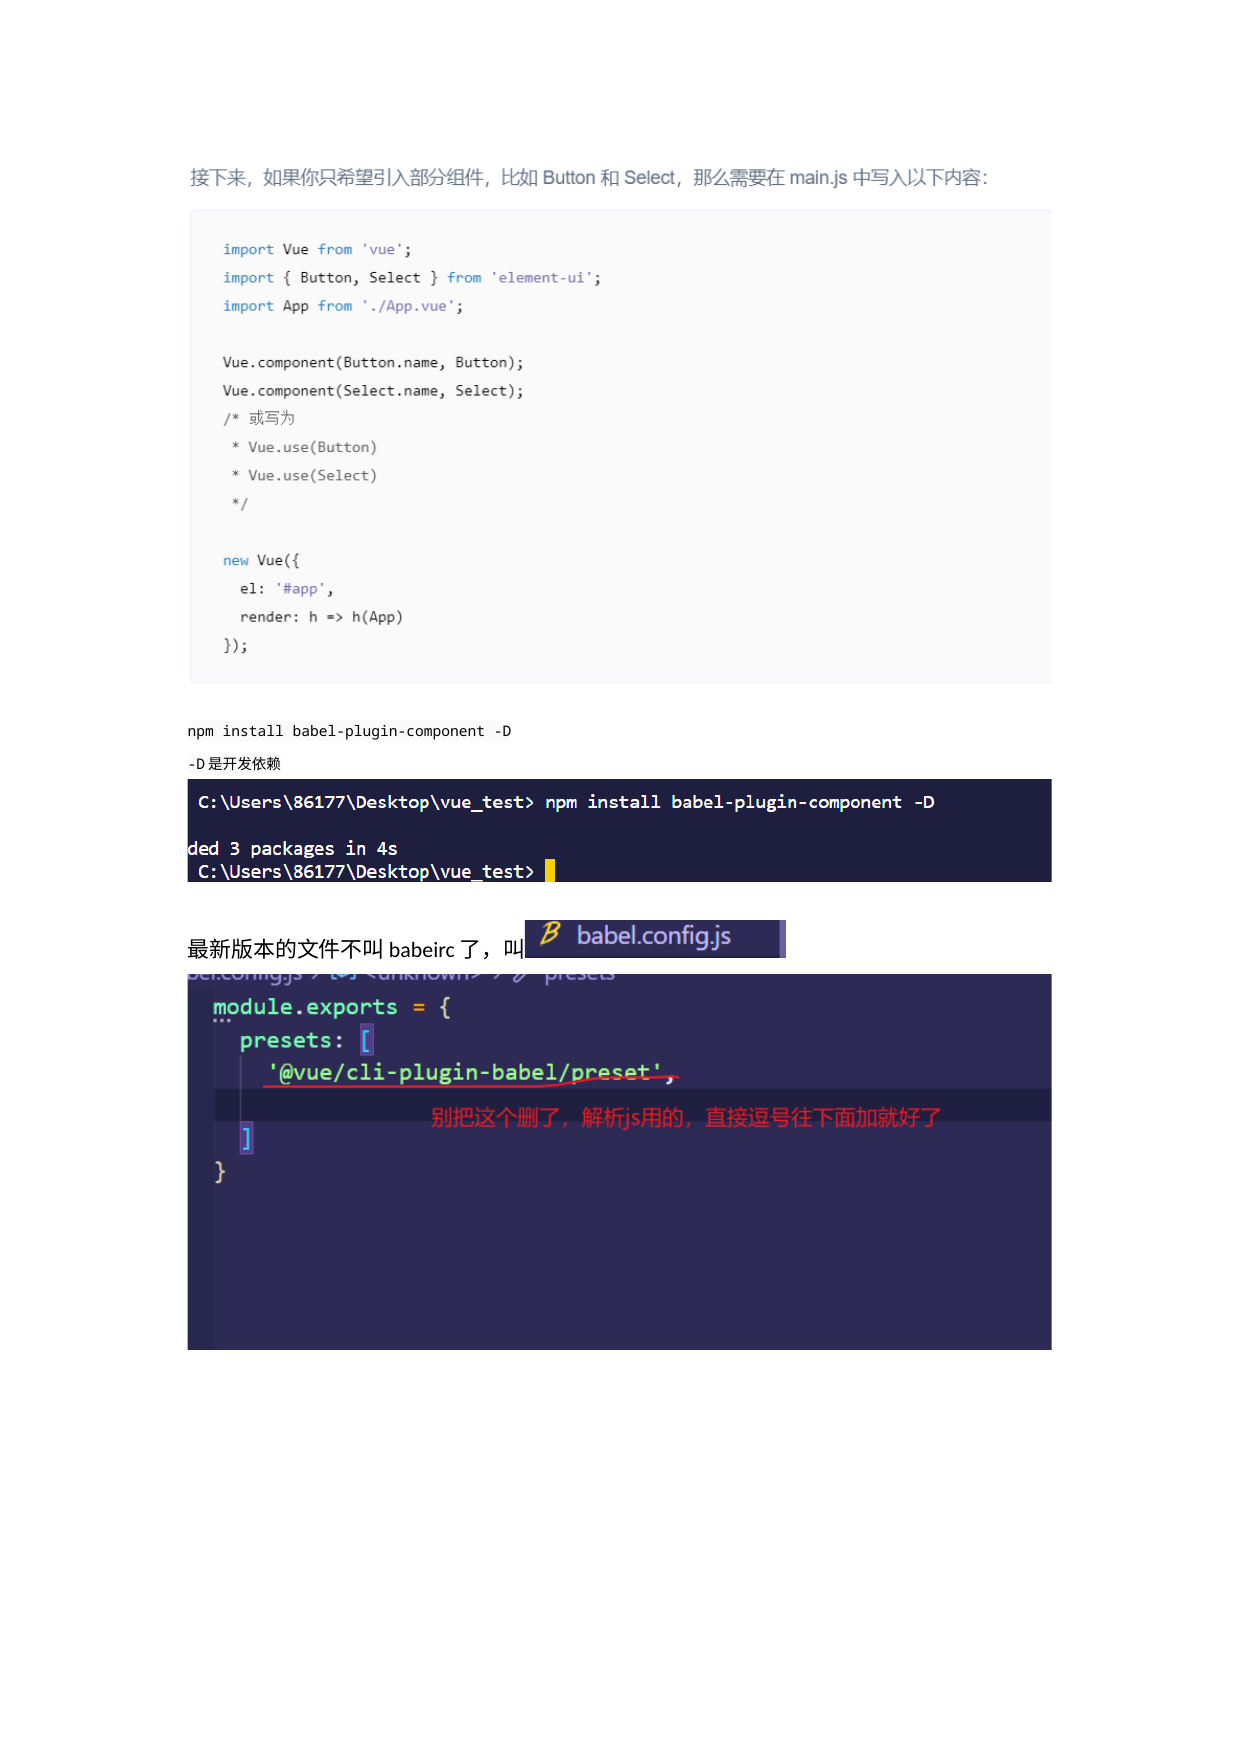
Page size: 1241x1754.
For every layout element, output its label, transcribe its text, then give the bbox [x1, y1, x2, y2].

list 最新版本的文件不叫babeirc了，叫 [187, 909, 1053, 974]
picture [187, 779, 1052, 882]
picture [187, 974, 1052, 1350]
list npm install babel-plugin-component -D [187, 714, 1053, 747]
picture [524, 920, 786, 958]
list -D是开发依赖 [187, 747, 1053, 779]
picture [187, 162, 1052, 695]
